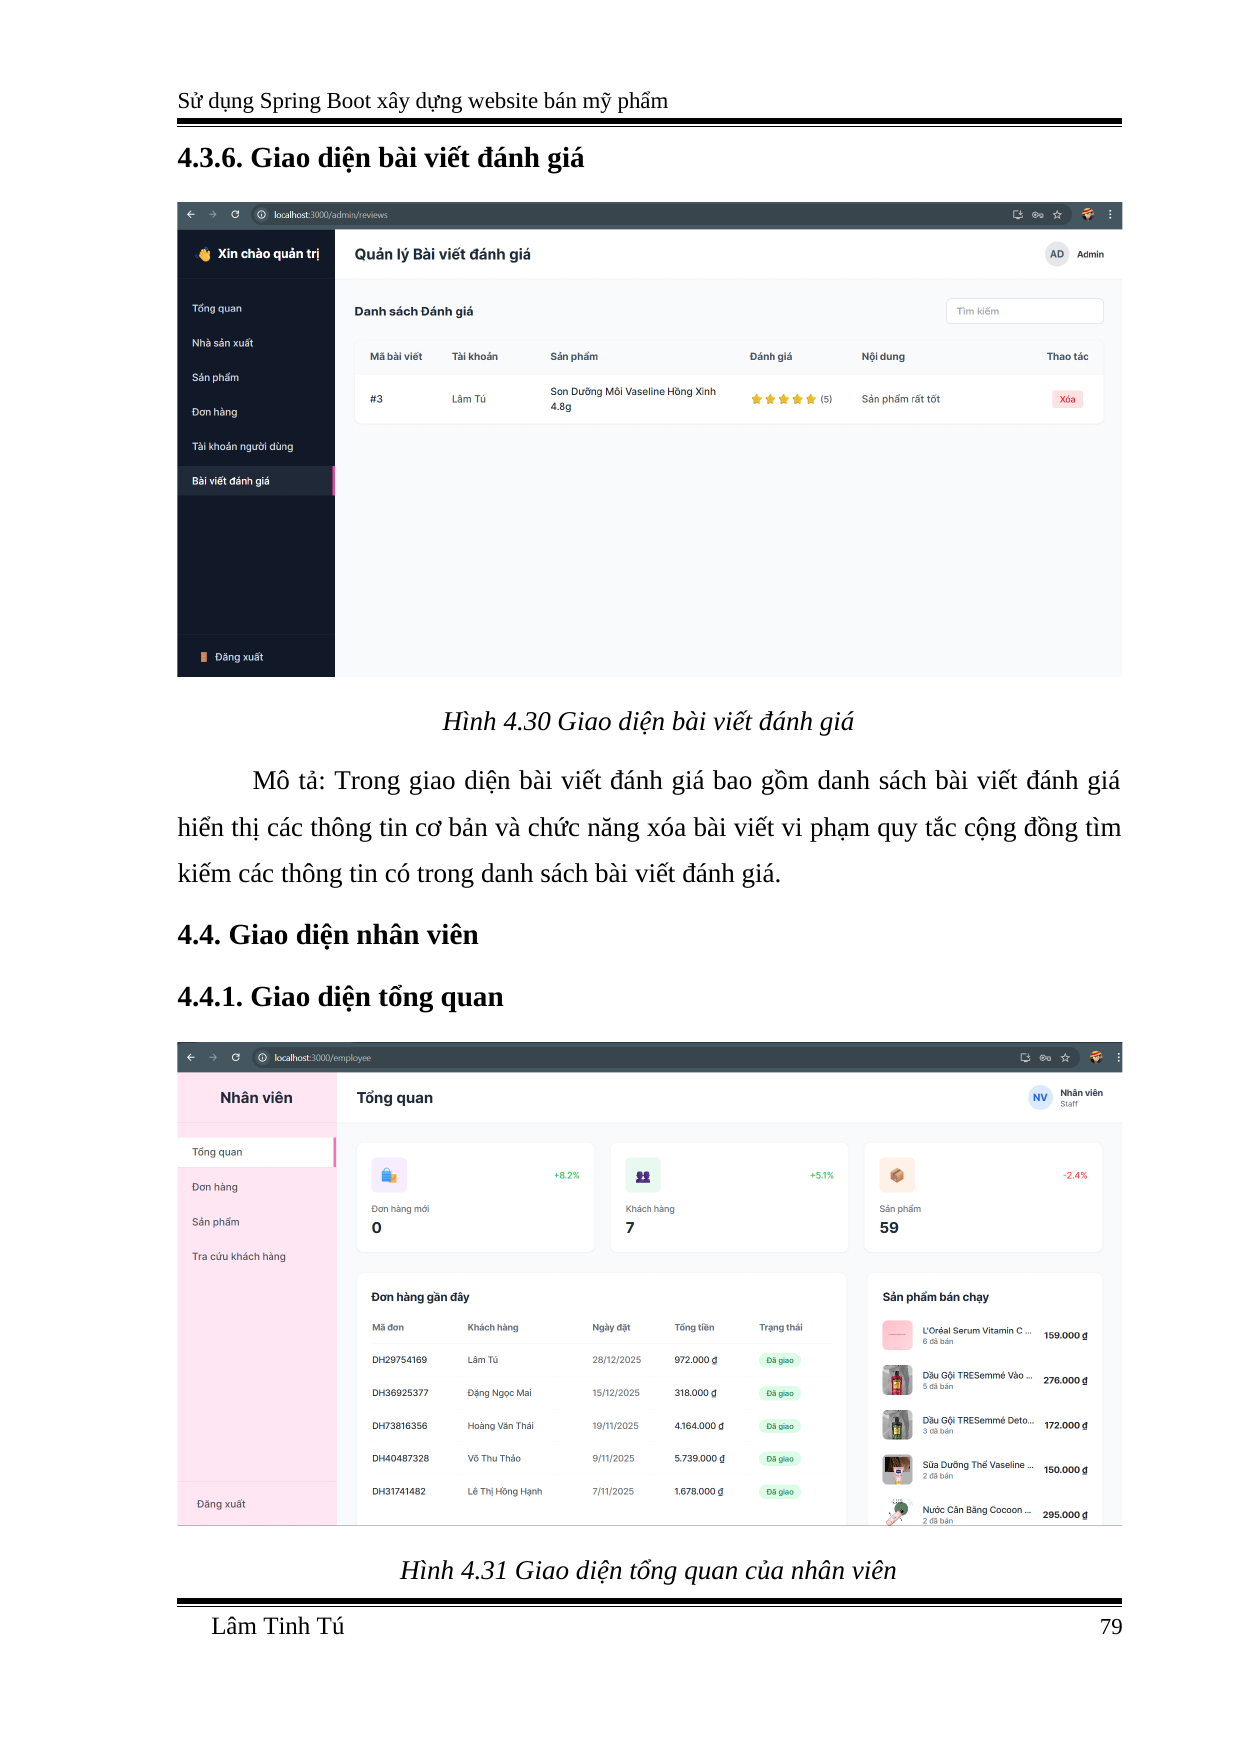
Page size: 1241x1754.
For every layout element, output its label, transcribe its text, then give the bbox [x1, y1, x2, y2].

subtitle Giao diện tổng quan [177, 979, 1122, 1013]
subtitle Giao diện bài viết đánh giá [177, 140, 1122, 173]
picture [177, 1042, 1123, 1526]
subtitle Giao diện nhân viên [177, 917, 1122, 950]
text Mô tả: Trong giao diện bài viết đánh giá bao gồm danh sách bài viết đánh giá hiển thị các thông tin cơ bản và chức năng xóa bài viết vi phạm quy tắc cộng đồng tìm kiếm các thông tin có trong danh sách bài viết đánh giá. [177, 764, 1122, 889]
picture [177, 202, 1123, 677]
